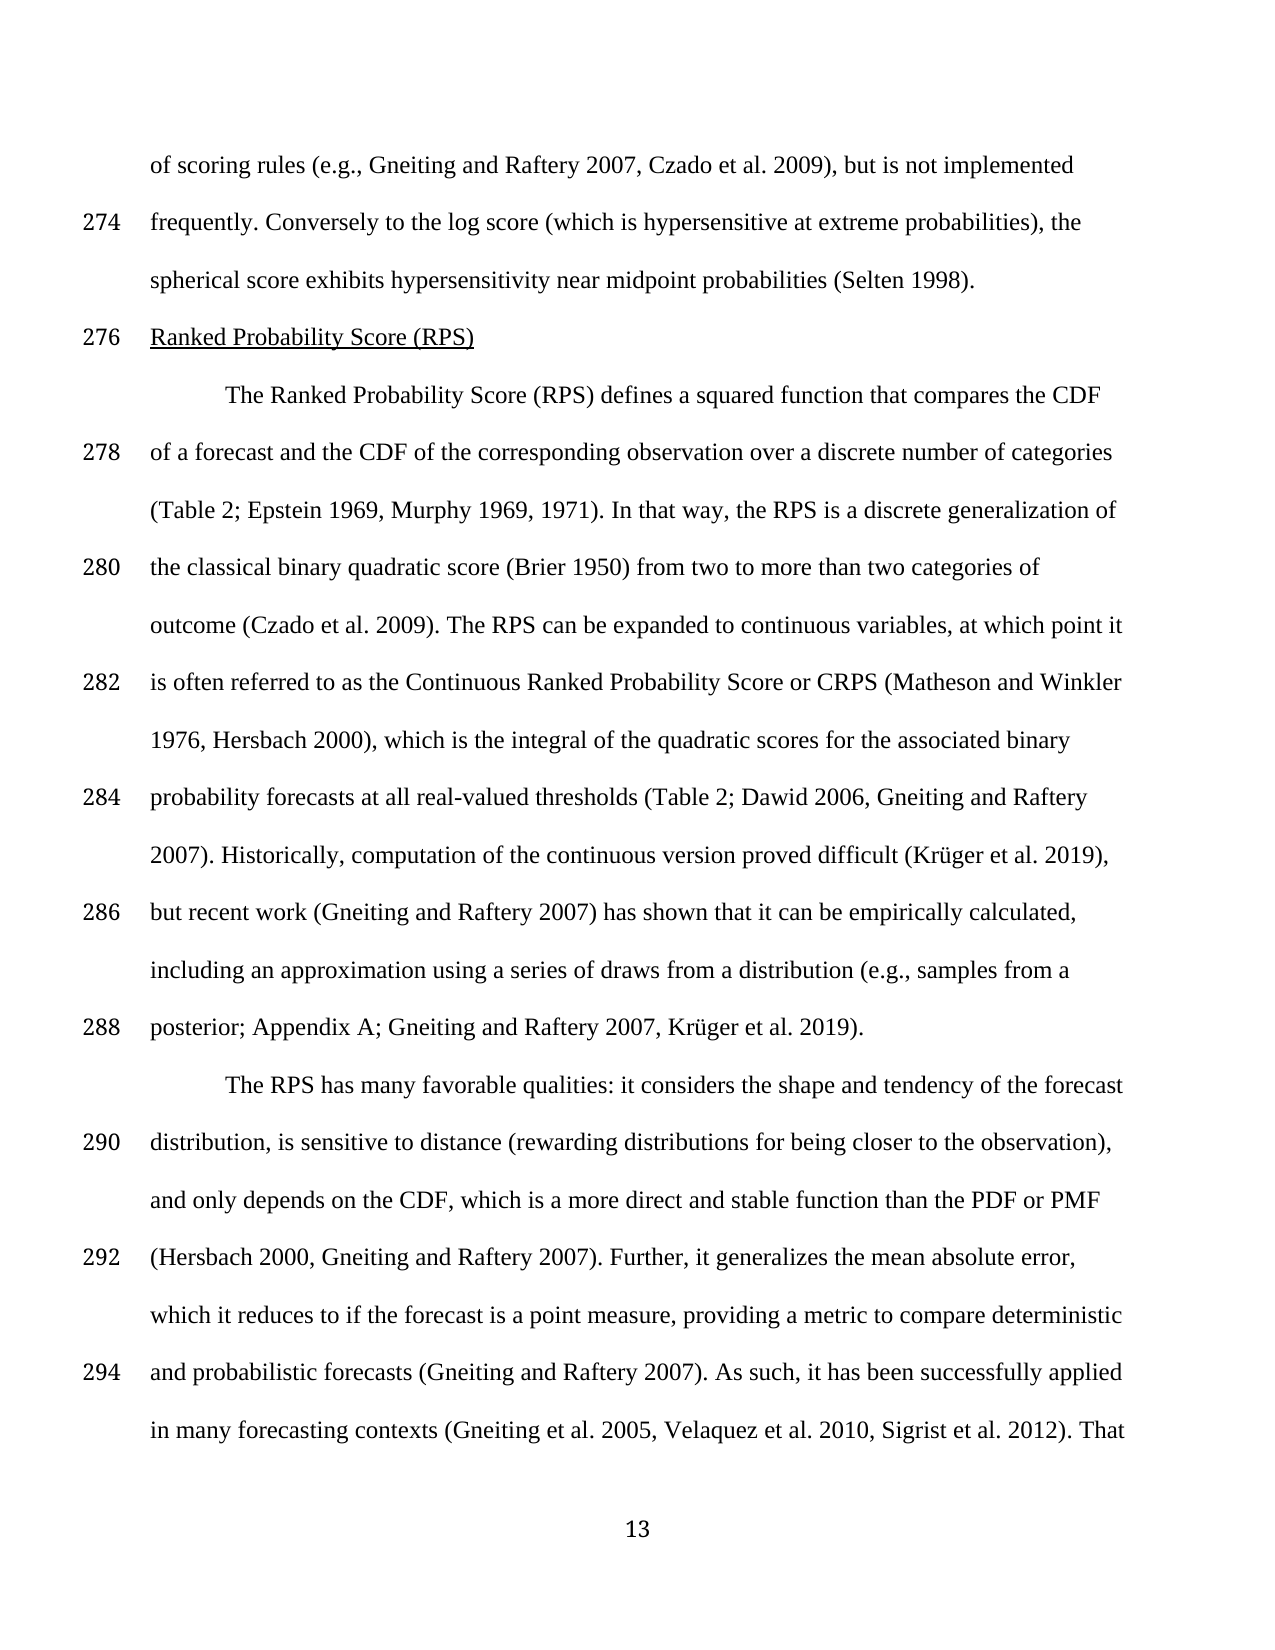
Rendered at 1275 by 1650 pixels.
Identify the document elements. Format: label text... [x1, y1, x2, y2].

text The Ranked Probability Score (RPS) defines a squared function that compares the CDF of a forecast and the CDF of the corresponding observation over a discrete number of categories (Table 2; Epstein 1969, Murphy 1969, 1971). In that way, the RPS is a discrete generalization of the classical binary quadratic score (Brier 1950) from two to more than two categories of outcome (Czado et al. 2009). The RPS can be expanded to continuous variables, at which point it is often referred to as the Continuous Ranked Probability Score or CRPS (Matheson and Winkler 1976, Hersbach 2000), which is the integral of the quadratic scores for the associated binary probability forecasts at all real-valued thresholds (Table 2; Dawid 2006, Gneiting and Raftery 2007). Historically, computation of the continuous version proved difficult (Krüger et al. 2019), but recent work (Gneiting and Raftery 2007) has shown that it can be empirically calculated, including an approximation using a series of draws from a distribution (e.g., samples from a posterior; Appendix A; Gneiting and Raftery 2007, Krüger et al. 2019). [150, 380, 1125, 1041]
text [150, 1070, 1125, 1444]
text Ranked Probability Score (RPS) [150, 322, 1125, 351]
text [150, 150, 1125, 294]
